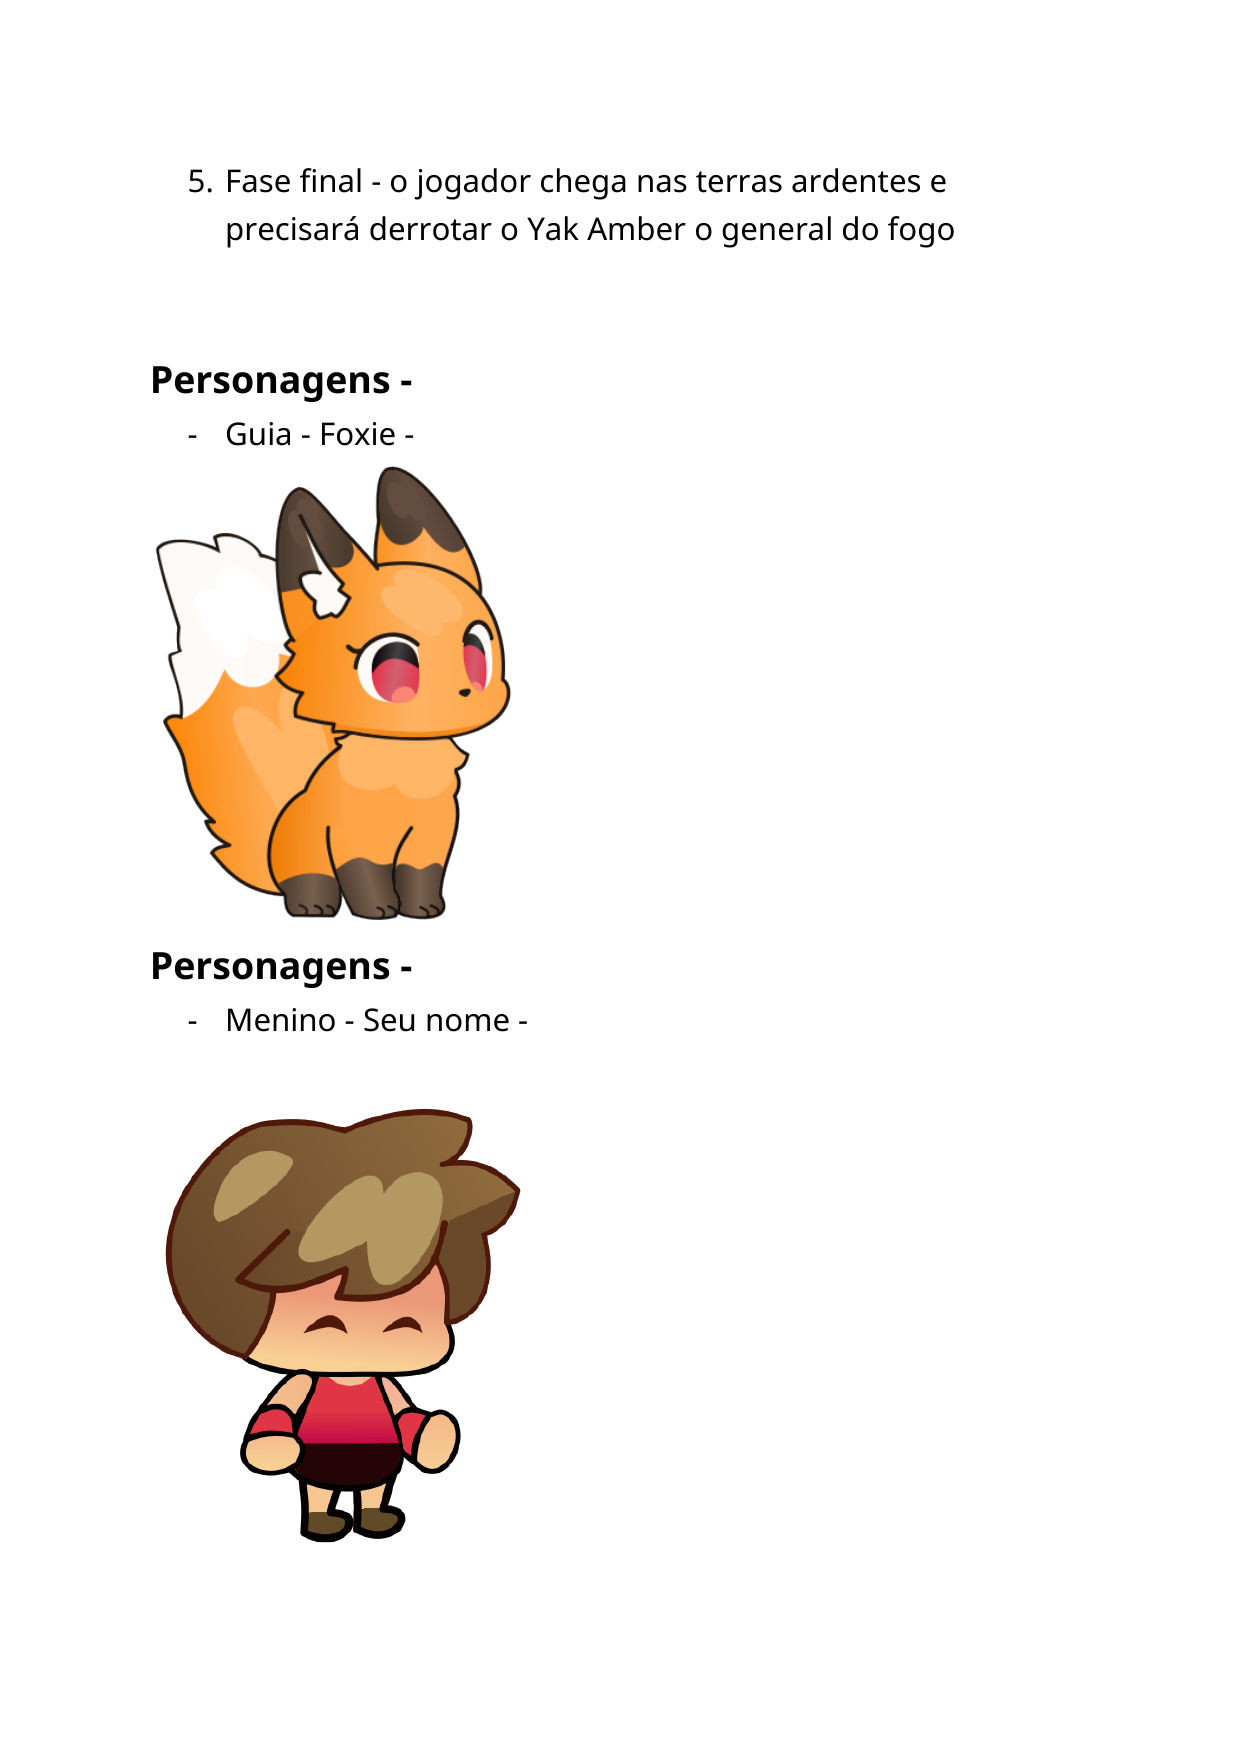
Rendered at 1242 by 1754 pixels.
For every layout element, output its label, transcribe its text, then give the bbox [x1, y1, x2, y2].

subtitle Personagens - [149, 939, 1078, 990]
picture [149, 1095, 537, 1553]
picture [149, 460, 520, 931]
list Guia - Foxie - [187, 412, 1078, 454]
subtitle Personagens - [149, 353, 1078, 404]
list Menino - Seu nome - [187, 998, 1078, 1041]
list Fase final - o jogador chega nas terras ardentes e precisará derrotar o Yak Amber o general do fogo [187, 159, 1078, 249]
